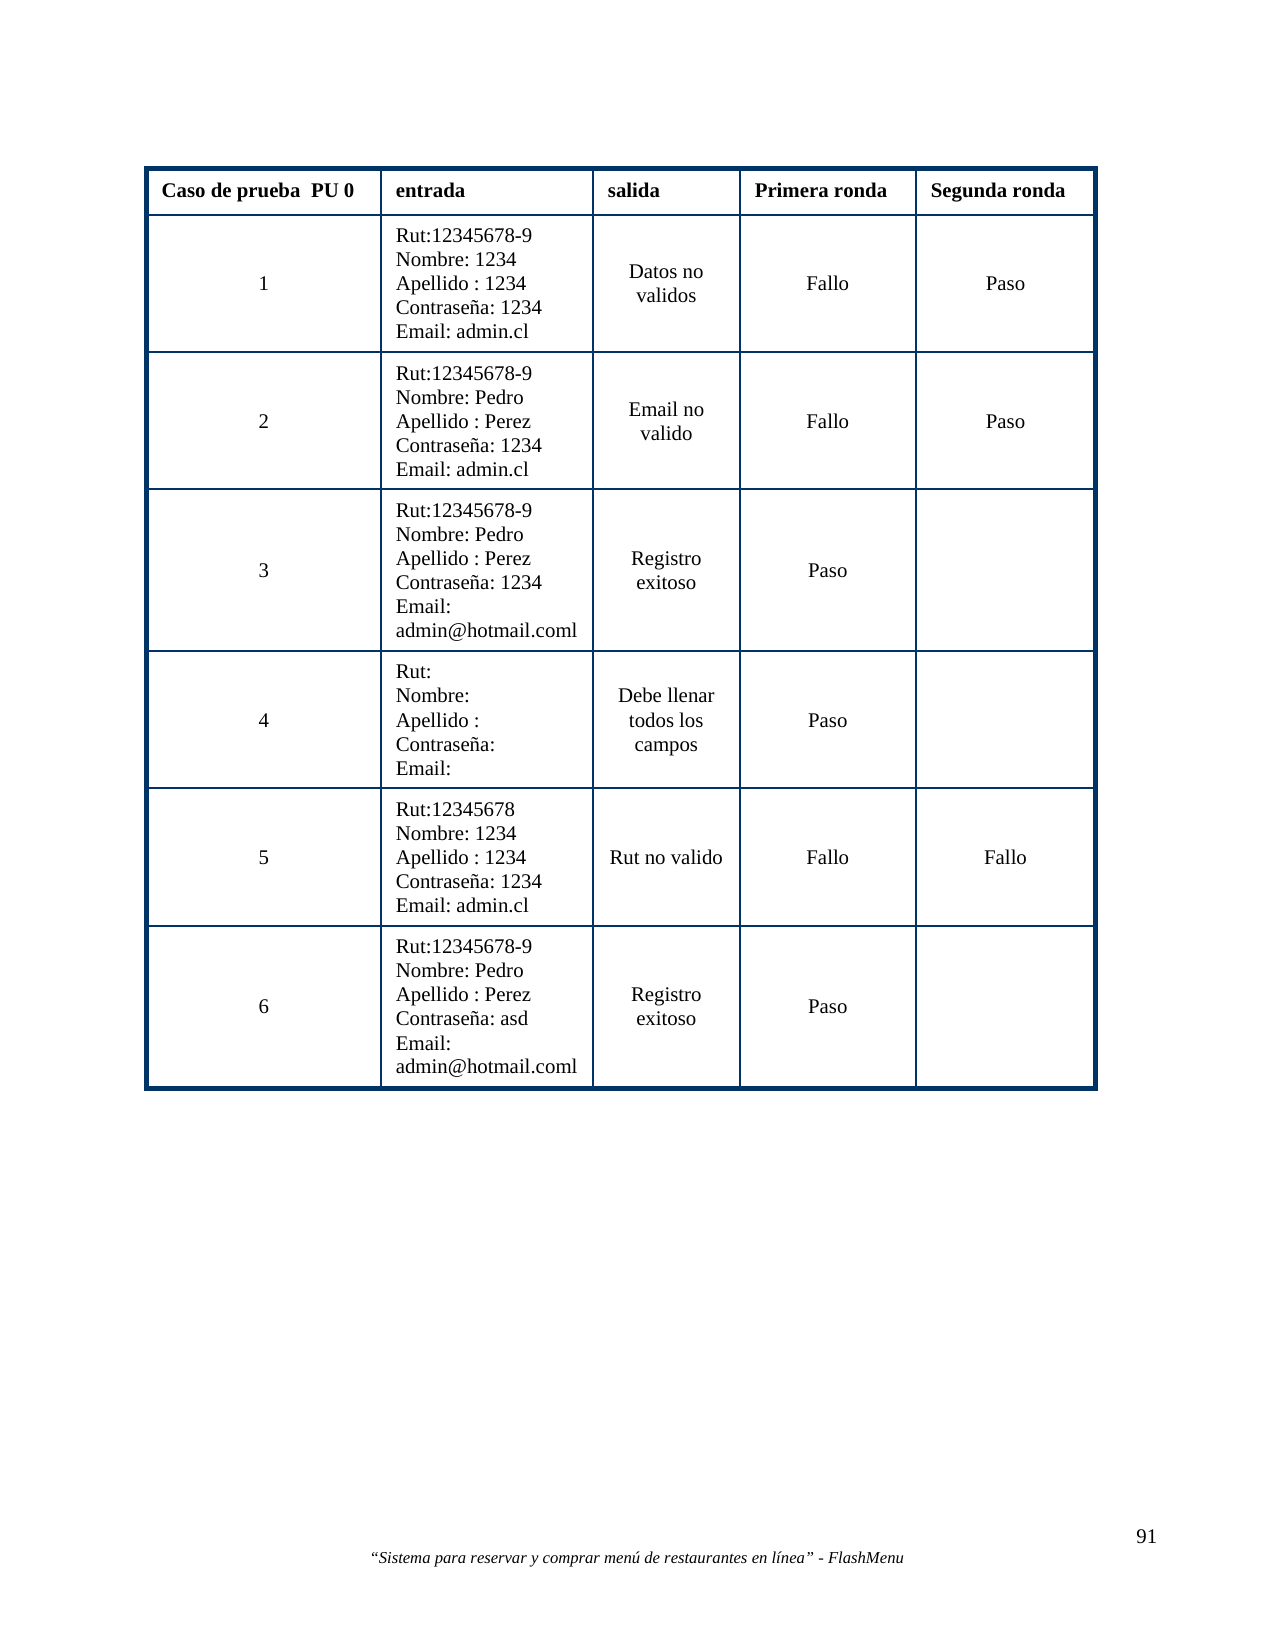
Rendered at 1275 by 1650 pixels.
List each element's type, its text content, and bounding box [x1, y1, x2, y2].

table_header Primera ronda [741, 171, 915, 213]
table_cell Paso [741, 652, 915, 787]
table_cell Paso [917, 353, 1093, 488]
table_cell Fallo [741, 216, 915, 351]
table_cell Rut:12345678 Nombre: 1234 Apellido : 1234 Contraseña: 1234 Email: admin.cl [382, 789, 592, 924]
table_header Caso de prueba PU 0 [149, 171, 380, 213]
table_cell Email no valido [594, 353, 739, 488]
table_cell Rut:12345678-9 Nombre: 1234 Apellido : 1234 Contraseña: 1234 Email: admin.cl [382, 216, 592, 351]
table_header salida [594, 171, 739, 213]
table_cell Rut:12345678-9 Nombre: Pedro Apellido : Perez Contraseña: 1234 Email: admin.cl [382, 353, 592, 488]
table_cell Datos no validos [594, 216, 739, 351]
table_cell Fallo [917, 789, 1093, 924]
table_cell Fallo [741, 789, 915, 924]
table_cell Rut no valido [594, 789, 739, 924]
table_cell [917, 652, 1093, 787]
table_cell 2 [149, 353, 380, 488]
table_cell [917, 490, 1093, 650]
table_cell 1 [149, 216, 380, 351]
table_cell Rut:12345678-9 Nombre: Pedro Apellido : Perez Contraseña: 1234 Email: admin@hotmail.coml [382, 490, 592, 650]
table_cell Rut: Nombre: Apellido : Contraseña: Email: [382, 652, 592, 787]
table_cell 4 [149, 652, 380, 787]
table_header entrada [382, 171, 592, 213]
table_cell Paso [741, 927, 915, 1086]
table_cell 6 [149, 927, 380, 1086]
table_cell Paso [741, 490, 915, 650]
table_cell Fallo [741, 353, 915, 488]
table_cell Paso [917, 216, 1093, 351]
table_cell Registro exitoso [594, 490, 739, 650]
table_cell Debe llenar todos los campos [594, 652, 739, 787]
table_cell [917, 927, 1093, 1086]
table_cell Registro exitoso [594, 927, 739, 1086]
table_cell 3 [149, 490, 380, 650]
table_cell Rut:12345678-9 Nombre: Pedro Apellido : Perez Contraseña: asd Email: admin@hotmail.coml [382, 927, 592, 1086]
table_cell 5 [149, 789, 380, 924]
table_header Segunda ronda [917, 171, 1093, 213]
